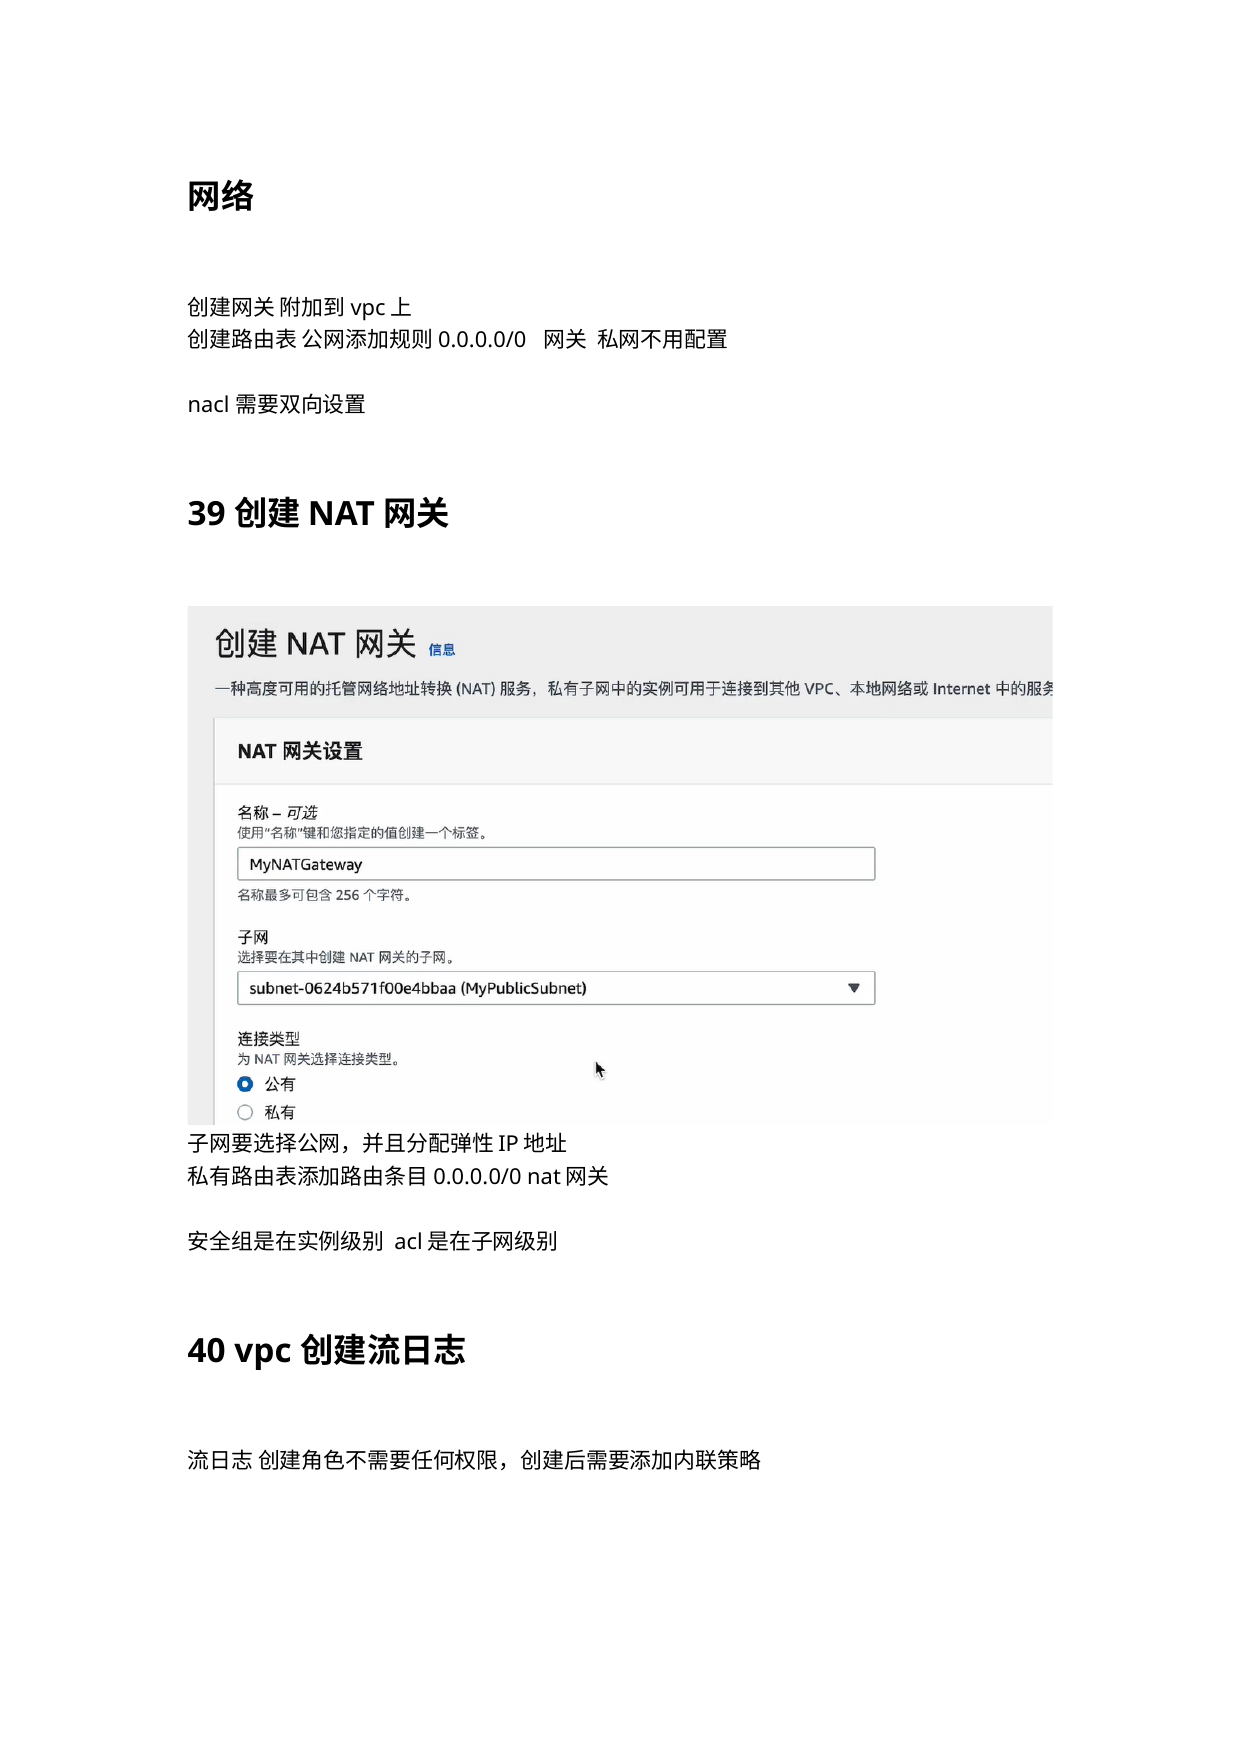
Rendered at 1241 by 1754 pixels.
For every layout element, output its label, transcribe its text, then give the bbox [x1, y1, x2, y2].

subtitle 39 创建NAT 网关 [187, 479, 1053, 544]
subtitle 网络 [187, 162, 1053, 227]
text 私有路由表添加路由条目 0.0.0.0/0 nat网关 [187, 1159, 1053, 1191]
subtitle 40 vpc 创建流日志 [187, 1316, 1053, 1381]
picture [187, 606, 1053, 1125]
text 创建路由表 公网添加规则 0.0.0.0/0 网关 私网不用配置 [187, 322, 1053, 354]
text 子网要选择公网，并且分配弹性IP地址 [187, 1126, 1053, 1159]
text nacl 需要双向设置 [187, 387, 1053, 419]
text 流日志 创建角色不需要任何权限，创建后需要添加内联策略 [187, 1443, 1053, 1476]
text 安全组是在实例级别 acl是在子网级别 [187, 1224, 1053, 1256]
text 创建网关 附加到 vpc上 [187, 289, 1053, 322]
